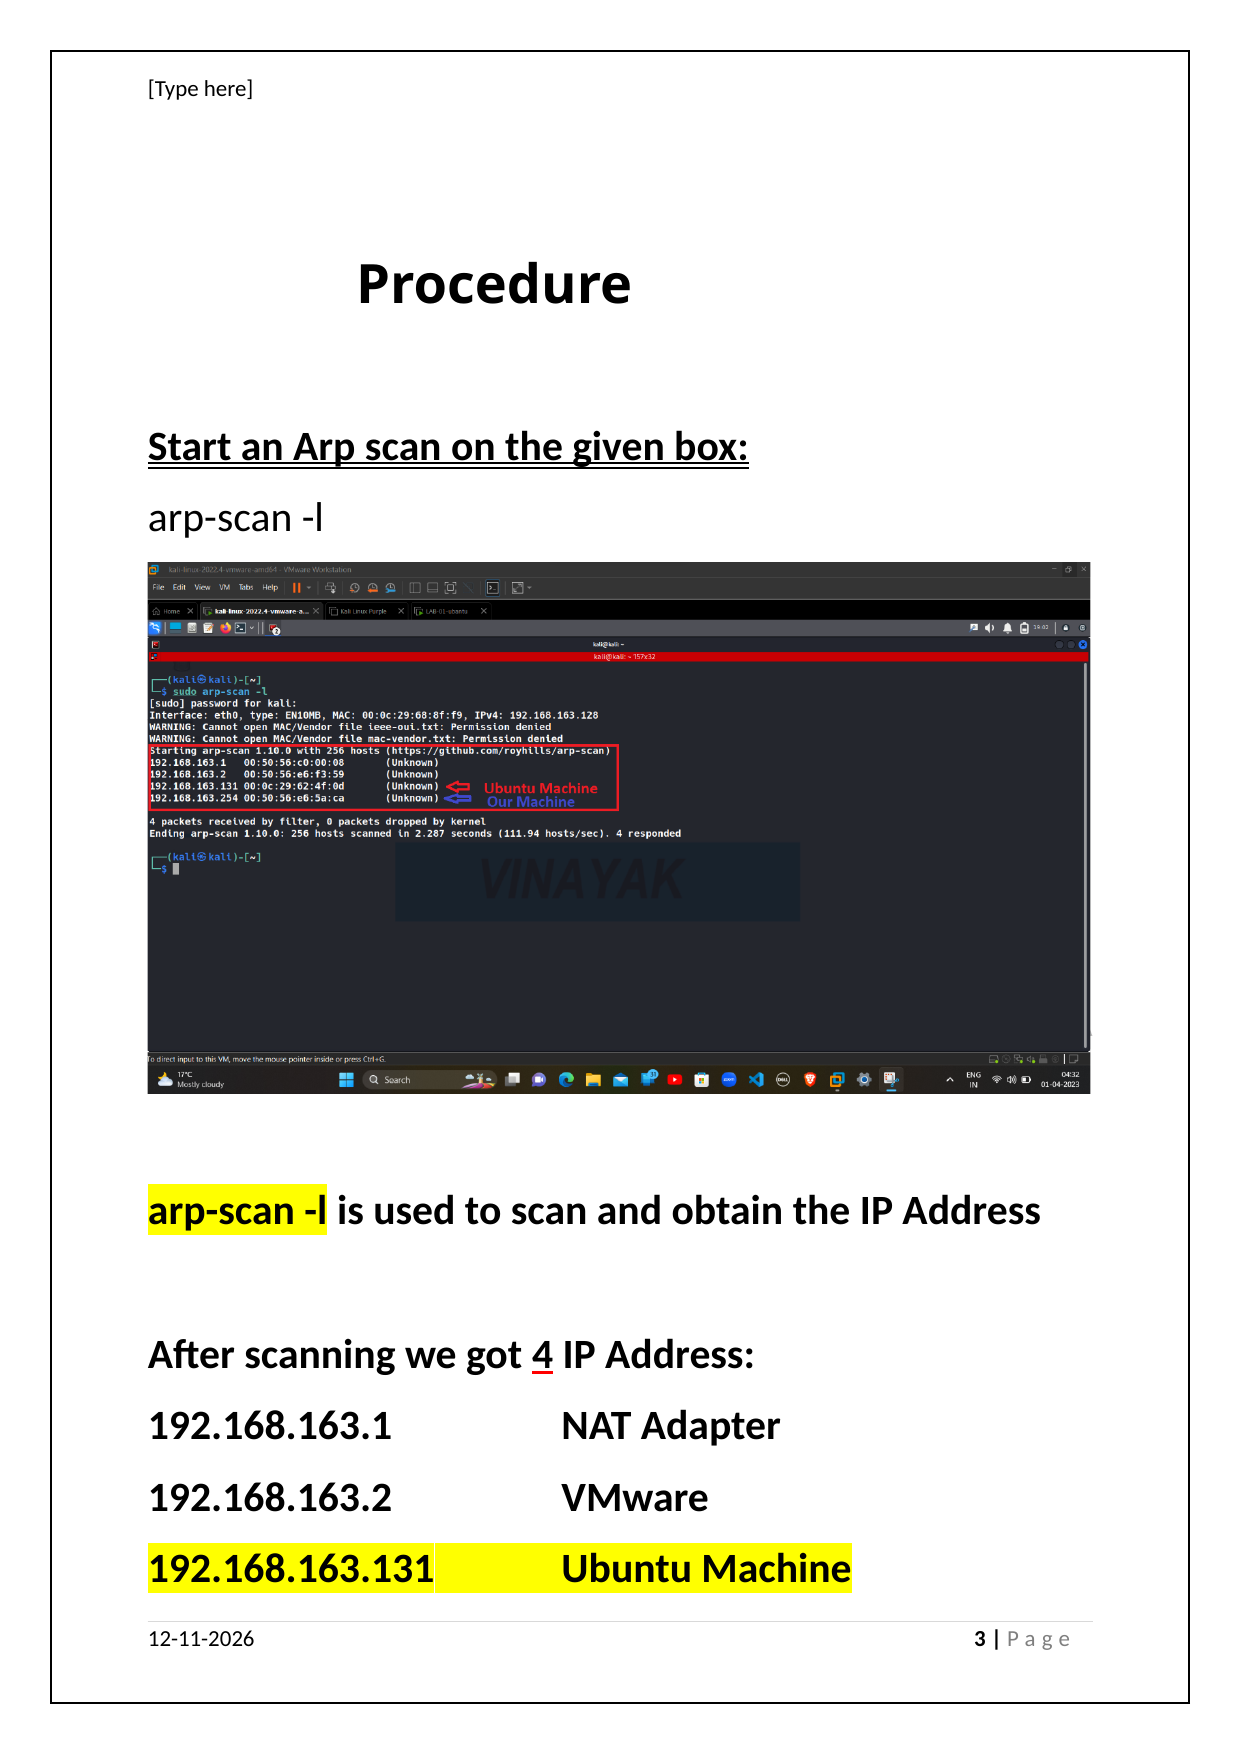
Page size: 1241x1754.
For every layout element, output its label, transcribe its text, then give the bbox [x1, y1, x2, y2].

text arp-scan -l is used to scan and obtain the IP Address [327, 1184, 1093, 1235]
text Start an Arp scan on the given box: [148, 420, 1093, 471]
text 192.168.163.1 NAT Adapter [148, 1399, 1093, 1450]
text Procedure [148, 246, 1093, 319]
text 192.168.163.2 VMware [148, 1471, 1093, 1522]
picture [147, 562, 1091, 1094]
text arp-scan -l [148, 491, 1093, 542]
text After scanning we got 4 IP Address: [148, 1328, 1093, 1379]
text 192.168.163.131 Ubuntu Machine [148, 1542, 1093, 1593]
